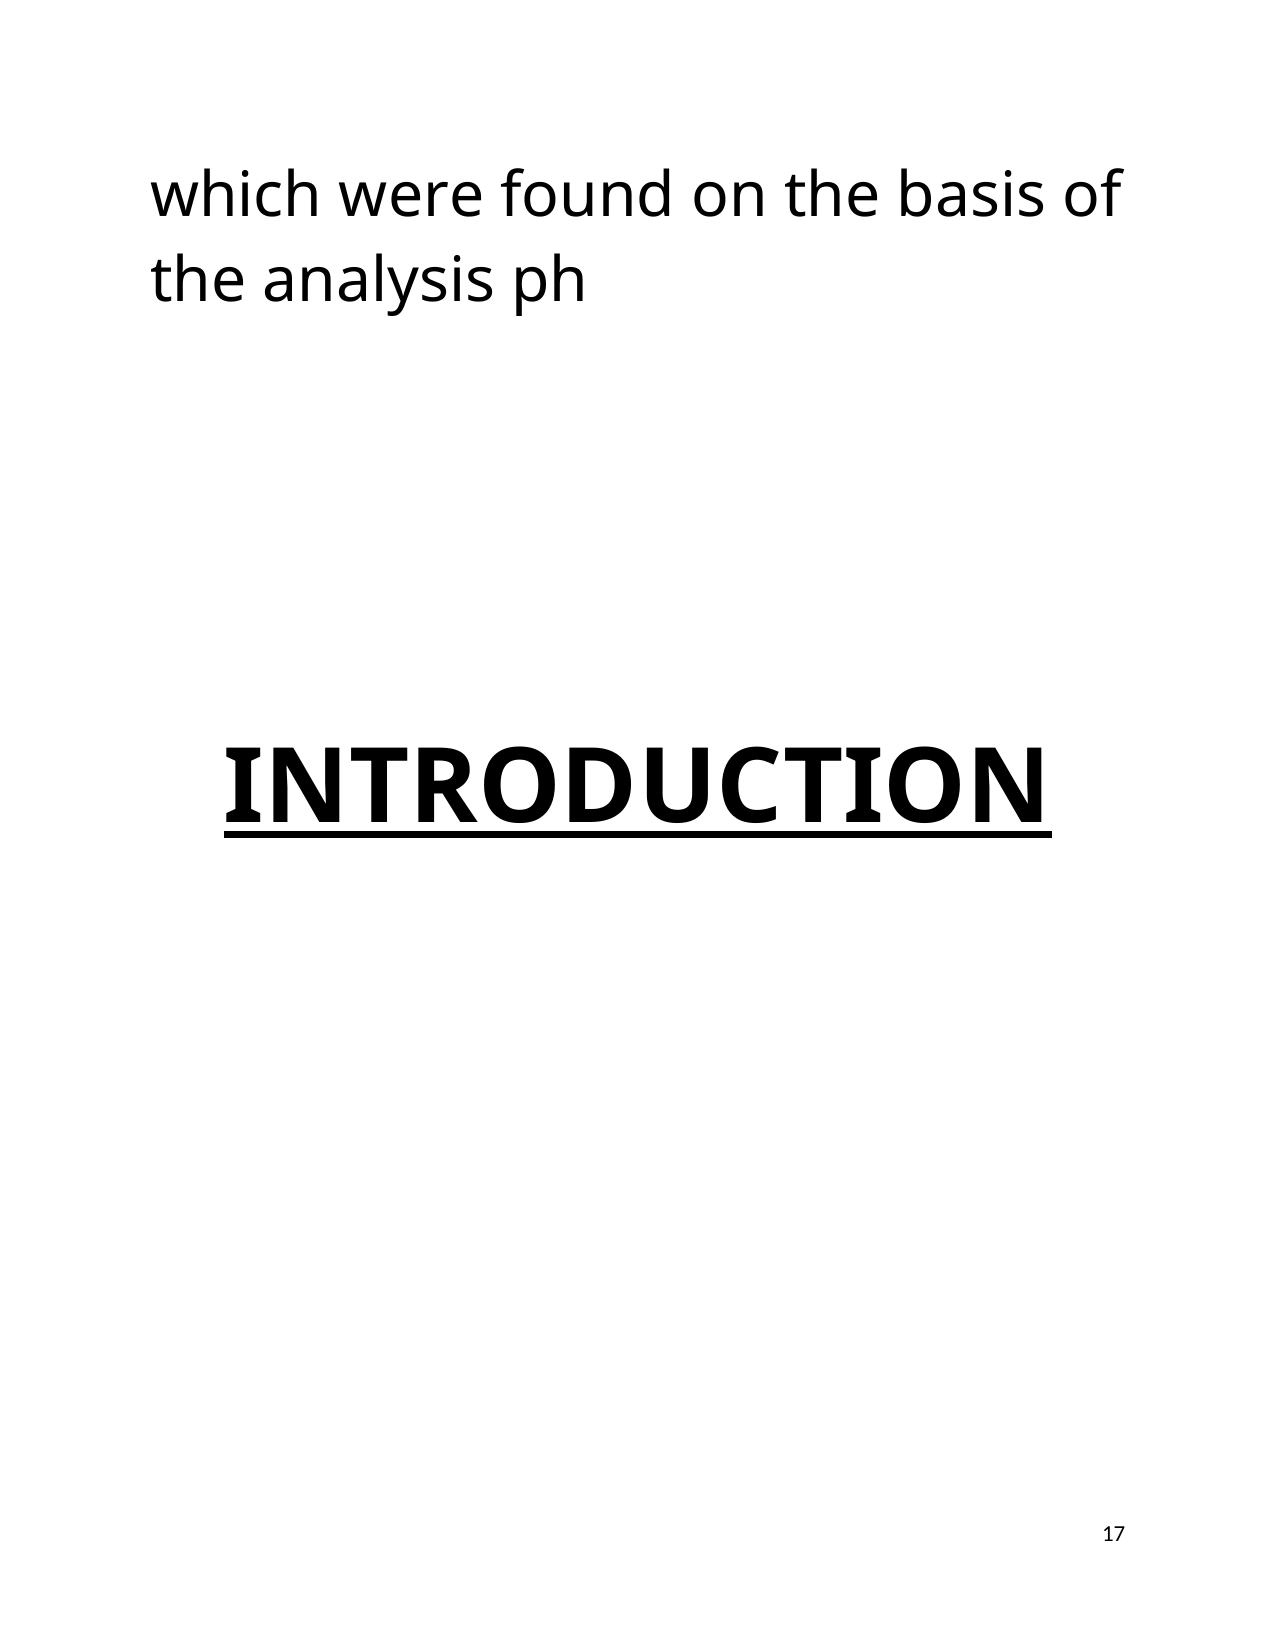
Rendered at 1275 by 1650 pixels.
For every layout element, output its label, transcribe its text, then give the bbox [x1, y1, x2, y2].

text INTRODUCTION [150, 712, 1125, 853]
text which were found on the basis of the analysis ph [150, 150, 1125, 320]
